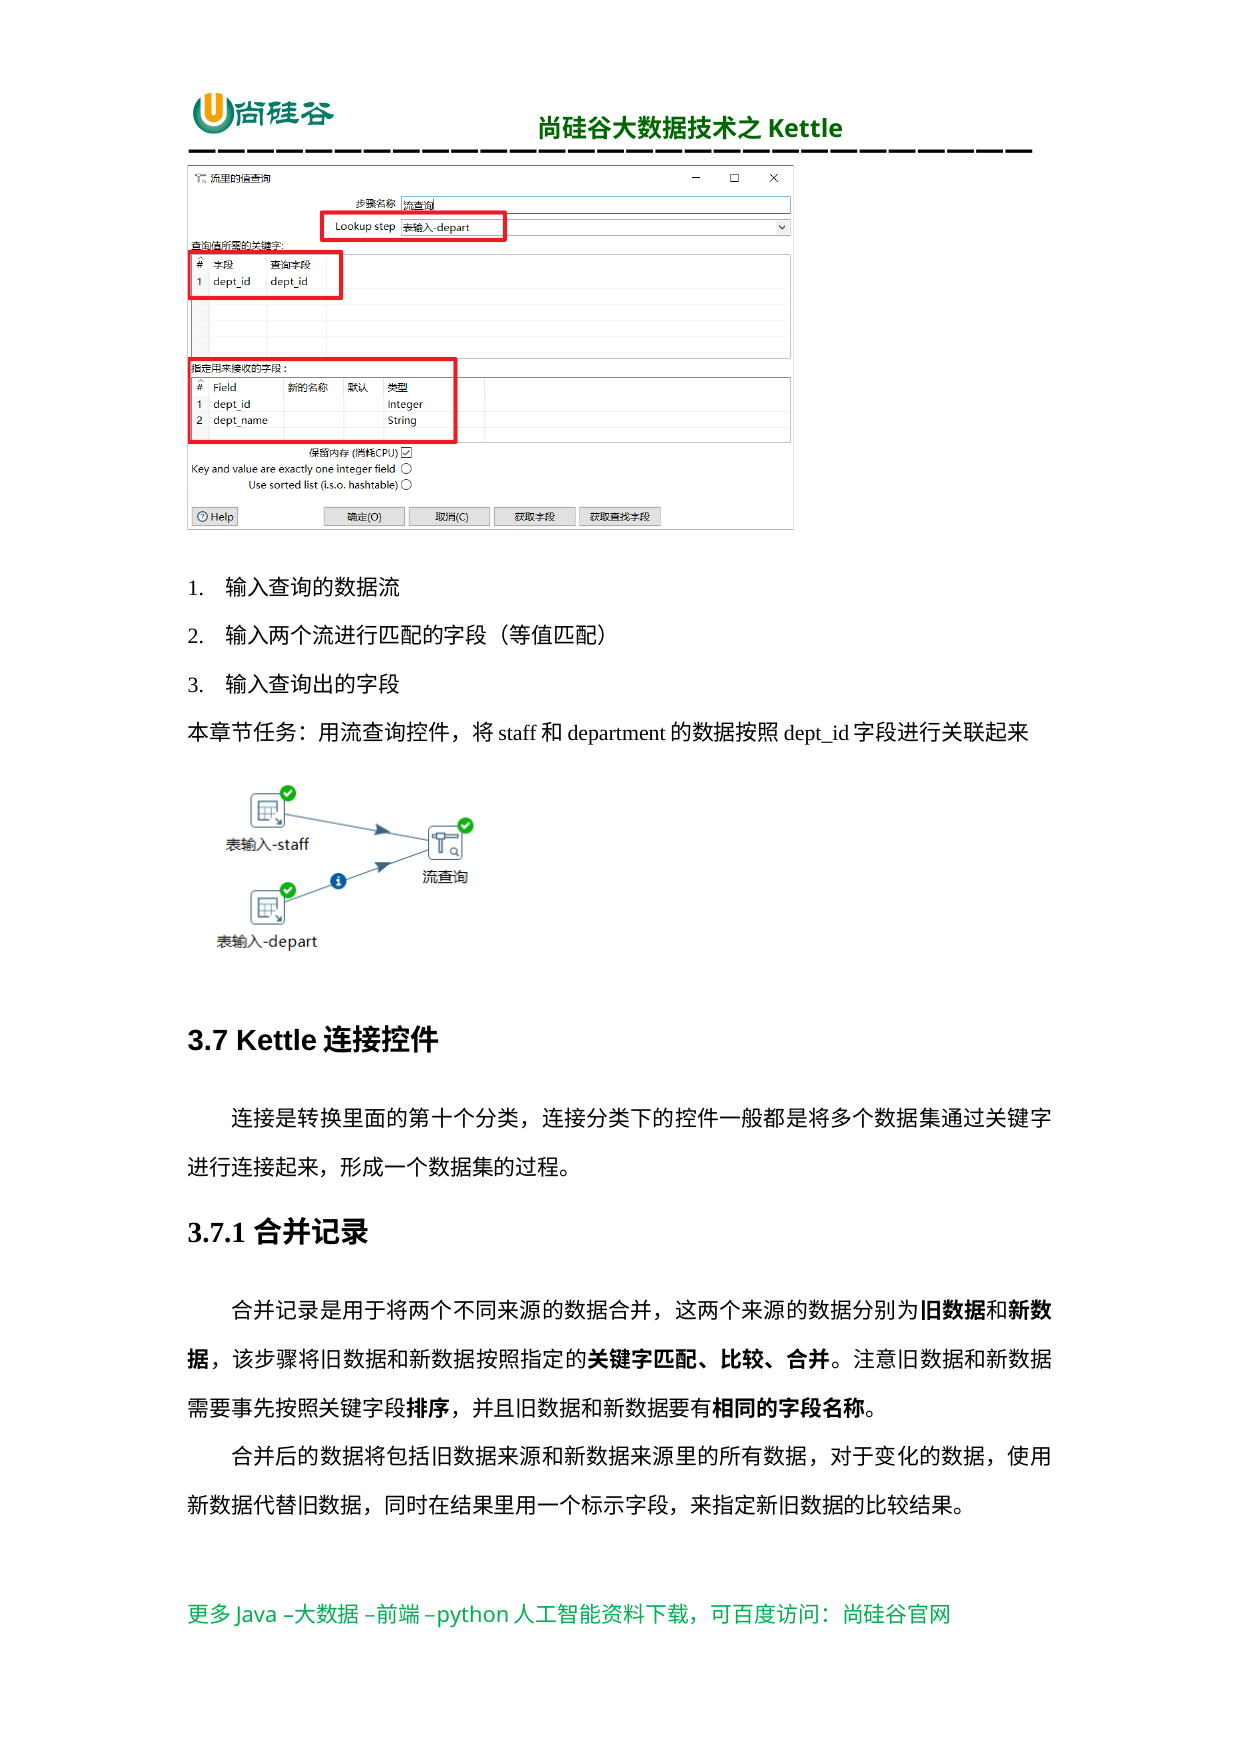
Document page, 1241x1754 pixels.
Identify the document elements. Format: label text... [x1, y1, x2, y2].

text 本章节任务：用流查询控件，将staff和department的数据按照dept_id字段进行关联起来 [187, 715, 1053, 747]
picture [187, 88, 338, 138]
text 合并后的数据将包括旧数据来源和新数据来源里的所有数据，对于变化的数据，使用新数据代替旧数据，同时在结果里用一个标示字段，来指定新旧数据的比较结果。 [187, 1439, 1053, 1520]
text 合并记录是用于将两个不同来源的数据合并，这两个来源的数据分别为旧数据和新数据，该步骤将旧数据和新数据按照指定的关键字匹配、比较、合并。注意旧数据和新数据需要事先按照关键字段排序，并且旧数据和新数据要有相同的字段名称。 [187, 1293, 1053, 1423]
text 连接是转换里面的第十个分类，连接分类下的控件一般都是将多个数据集通过关键字进行连接起来，形成一个数据集的过程。 [187, 1100, 1053, 1182]
picture [187, 165, 794, 530]
list 输入查询的数据流 [187, 570, 1053, 602]
picture [187, 763, 528, 968]
text 3.7 Kettle连接控件 [187, 1005, 1053, 1070]
text 3.7.1 合并记录 [187, 1197, 1053, 1262]
list 输入两个流进行匹配的字段（等值匹配） [187, 618, 1053, 651]
list 输入查询出的字段 [187, 666, 1053, 699]
